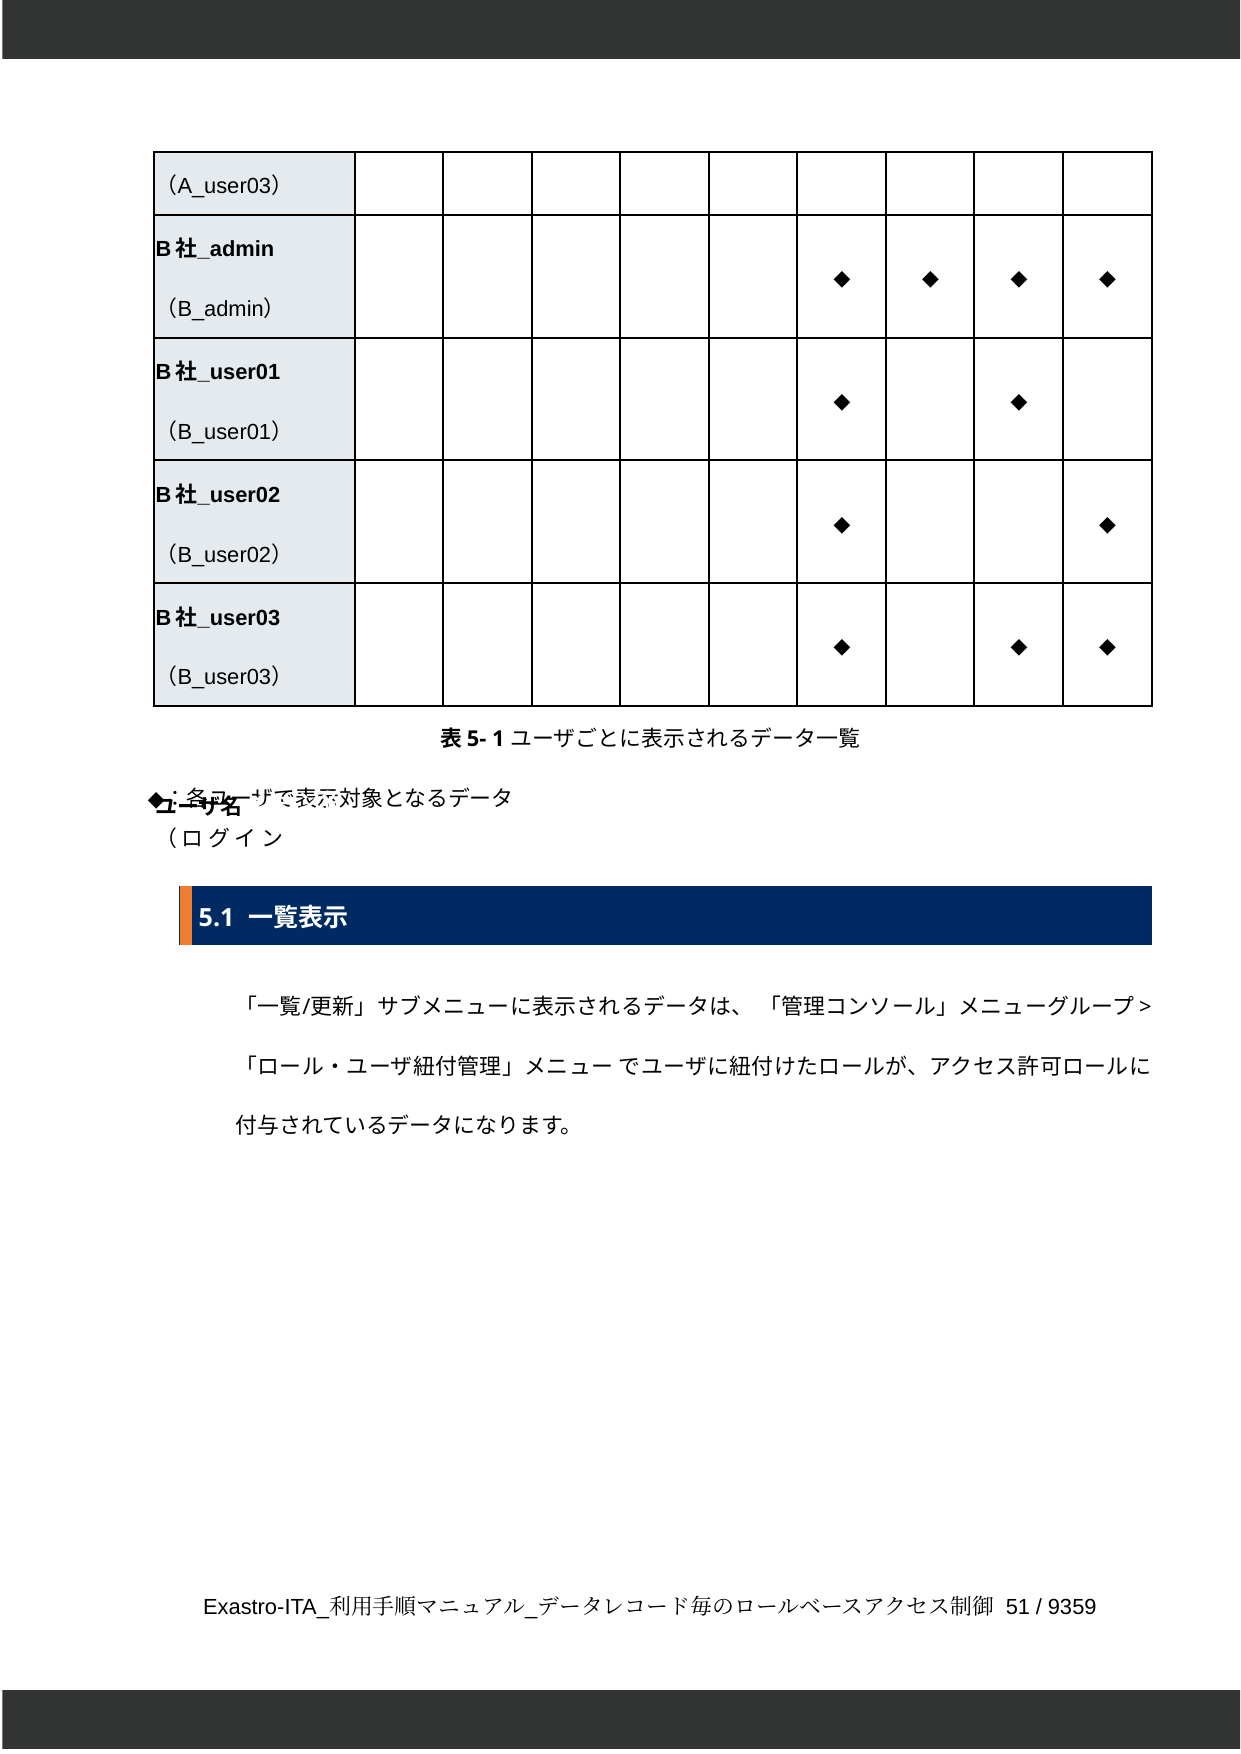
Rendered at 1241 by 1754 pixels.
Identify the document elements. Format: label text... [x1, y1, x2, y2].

table_cell B社_user03 （B_user03） [155, 584, 354, 705]
table_cell ◆ [798, 216, 885, 337]
table_cell ◆ [798, 153, 885, 214]
table_cell [975, 153, 1062, 214]
table_cell ◆ [356, 153, 442, 214]
table_cell [621, 153, 708, 214]
table_cell ◆ [798, 461, 885, 582]
table_cell [710, 584, 796, 705]
table_cell ◆ [1064, 461, 1151, 582]
table_cell ◆ [887, 216, 973, 337]
table_cell [533, 216, 619, 337]
table_cell [356, 339, 442, 459]
table_cell [356, 461, 442, 582]
table_cell [356, 216, 442, 337]
table_cell [887, 153, 973, 214]
table_cell B社_admin （B_admin） [155, 216, 354, 337]
table_cell ◆ [798, 339, 885, 459]
table_cell [710, 339, 796, 459]
table_cell [710, 216, 796, 337]
table_cell [1064, 153, 1151, 214]
table_cell [444, 339, 531, 459]
table_cell [444, 216, 531, 337]
table_cell [621, 584, 708, 705]
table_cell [155, 153, 354, 214]
table_cell ◆ [975, 216, 1062, 337]
table_cell ◆ [975, 339, 1062, 459]
table_cell [975, 461, 1062, 582]
table_cell [444, 461, 531, 582]
table_cell [621, 216, 708, 337]
table_cell B社_user02 （B_user02） [155, 461, 354, 582]
table_cell B社_user01 （B_user01） [155, 339, 354, 459]
table_cell [887, 461, 973, 582]
table_cell [444, 584, 531, 705]
table_cell ◆ [533, 153, 619, 214]
table_cell [533, 461, 619, 582]
text 表 5- 1 ユーザごとに表示されるデータ一覧 [148, 707, 1152, 767]
table_cell [533, 584, 619, 705]
table_cell [887, 584, 973, 705]
table_cell [1064, 339, 1151, 459]
list 「一覧/更新」サブメニューに表示されるデータは、 「管理コンソール」メニューグループ>「ロール・ユーザ紐付管理」メニュー でユーザに紐付けたロールが、アクセス許可ロールに付与されているデータになります。 [235, 975, 1152, 1154]
table_cell [533, 339, 619, 459]
table_cell [621, 461, 708, 582]
list ◆：各ユーザで表示対象となるデータ [148, 767, 1152, 826]
picture [2, 0, 1241, 59]
subtitle 一覧表示 [192, 886, 1152, 945]
table_cell ◆ [798, 584, 885, 705]
table_cell ◆ [975, 584, 1062, 705]
table_cell [356, 584, 442, 705]
table_cell [710, 461, 796, 582]
table_cell [621, 339, 708, 459]
table_cell ◆ [444, 153, 531, 214]
table_cell ◆ [1064, 216, 1151, 337]
table_cell ◆ [1064, 584, 1151, 705]
table_cell [887, 339, 973, 459]
table_cell [710, 153, 796, 214]
picture [2, 1690, 1241, 1749]
